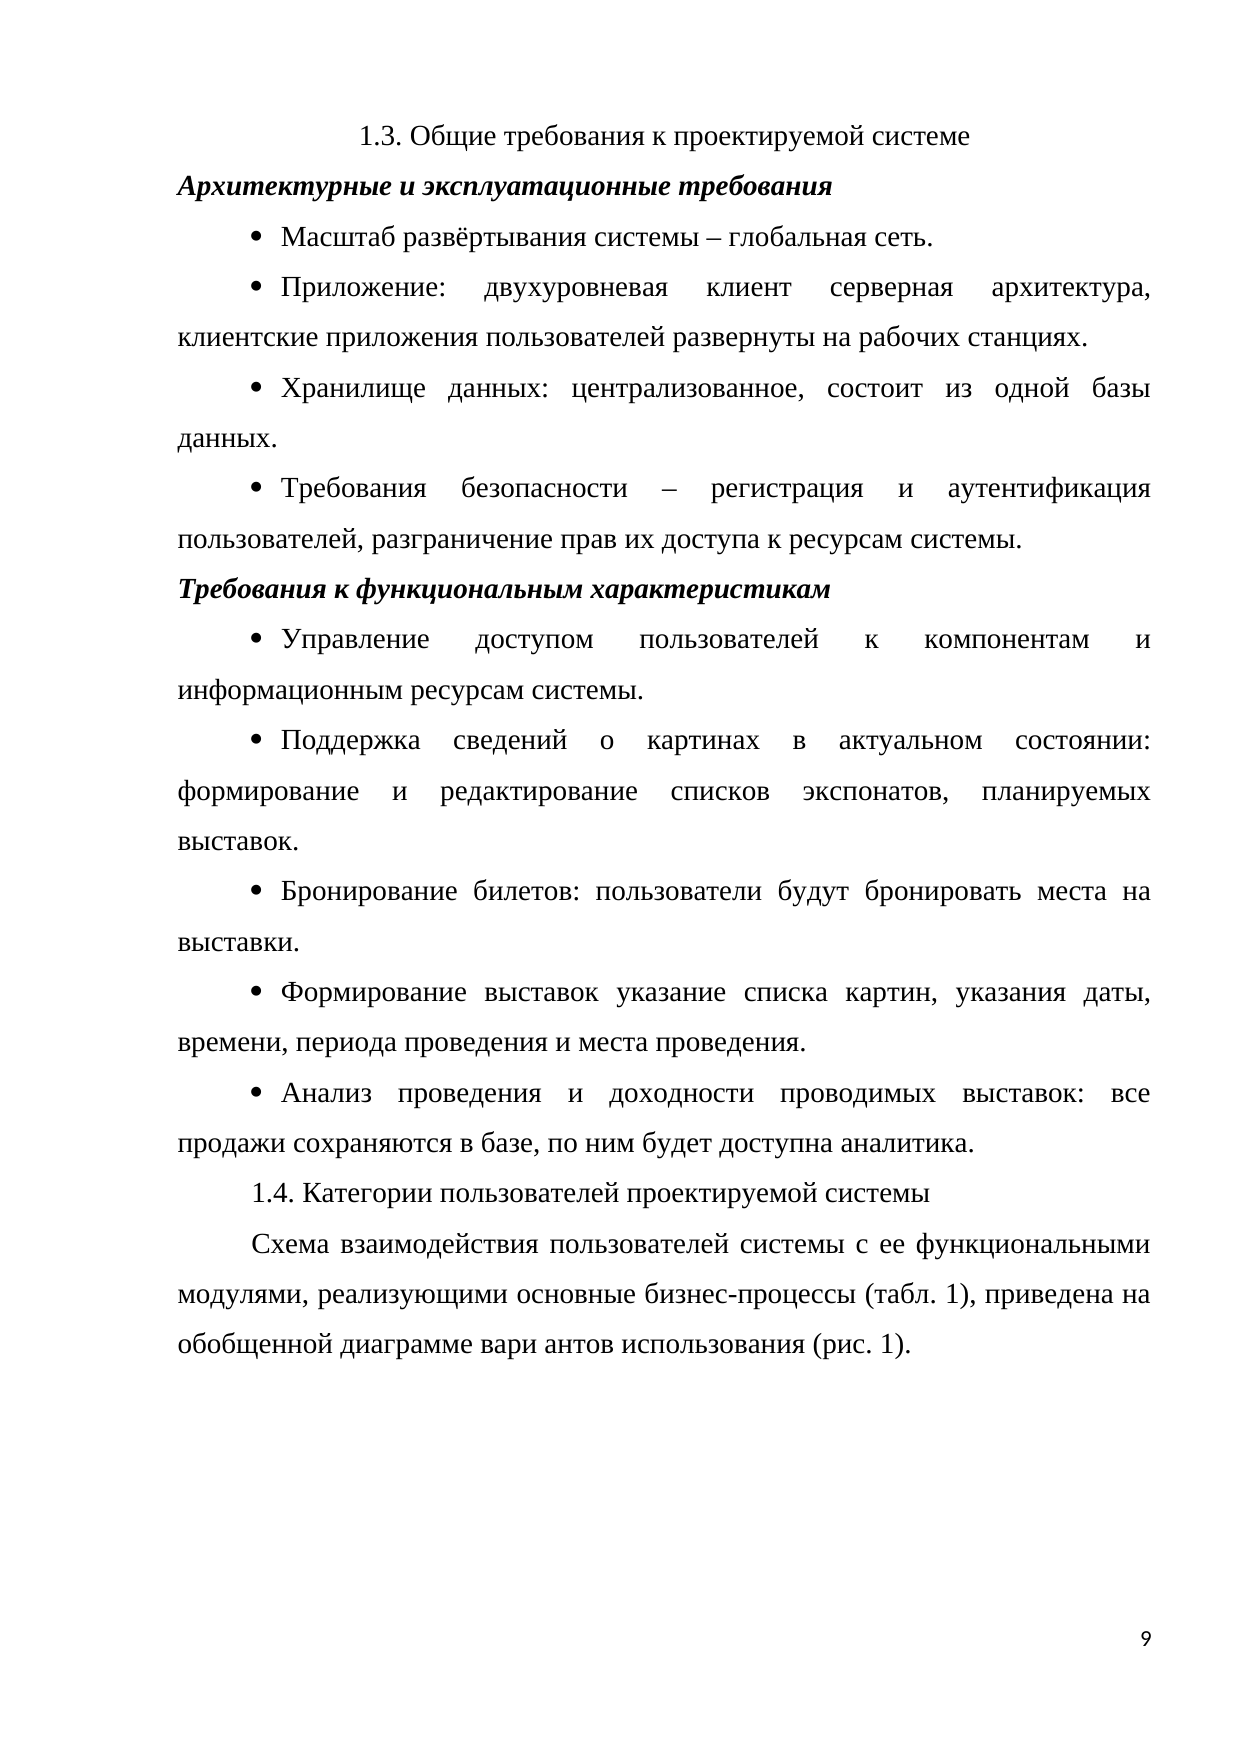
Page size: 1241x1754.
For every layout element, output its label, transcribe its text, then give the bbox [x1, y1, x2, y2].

text Схема взаимодействия пользователей системы с ее функциональными модулями, реализующими основные бизнес-процессы (табл. 1), приведена на обобщенной диаграмме вари антов использования (рис. 1). [177, 1226, 1152, 1360]
list Формирование выставок указание списка картин, указания даты, времени, периода проведения и места проведения. [177, 974, 1152, 1058]
text Архитектурные и эксплуатационные требования [177, 168, 1152, 202]
list Масштаб развёртывания системы – глобальная сеть. [177, 219, 1152, 252]
list Хранилище данных: централизованное, состоит из одной базы данных. [177, 370, 1152, 454]
subtitle 1.4. Категории пользователей проектируемой системы [177, 1176, 1152, 1209]
list Бронирование билетов: пользователи будут бронировать места на выставки. [177, 873, 1152, 957]
list Анализ проведения и доходности проводимых выставок: все продажи сохраняются в базе, по ним будет доступна аналитика. [177, 1075, 1152, 1159]
list Поддержка сведений о картинах в актуальном состоянии: формирование и редактирование списков экспонатов, планируемых выставок. [177, 722, 1152, 857]
text Требования к функциональным характеристикам [177, 571, 1152, 605]
list Приложение: двухуровневая клиент серверная архитектура, клиентские приложения пользователей развернуты на рабочих станциях. [177, 269, 1152, 353]
subtitle 1.3. Общие требования к проектируемой системе [177, 118, 1152, 152]
list Управление доступом пользователей к компонентам и информационным ресурсам системы. [177, 622, 1152, 706]
list Требования безопасности – регистрация и аутентификация пользователей, разграничение прав их доступа к ресурсам системы. [177, 471, 1152, 554]
